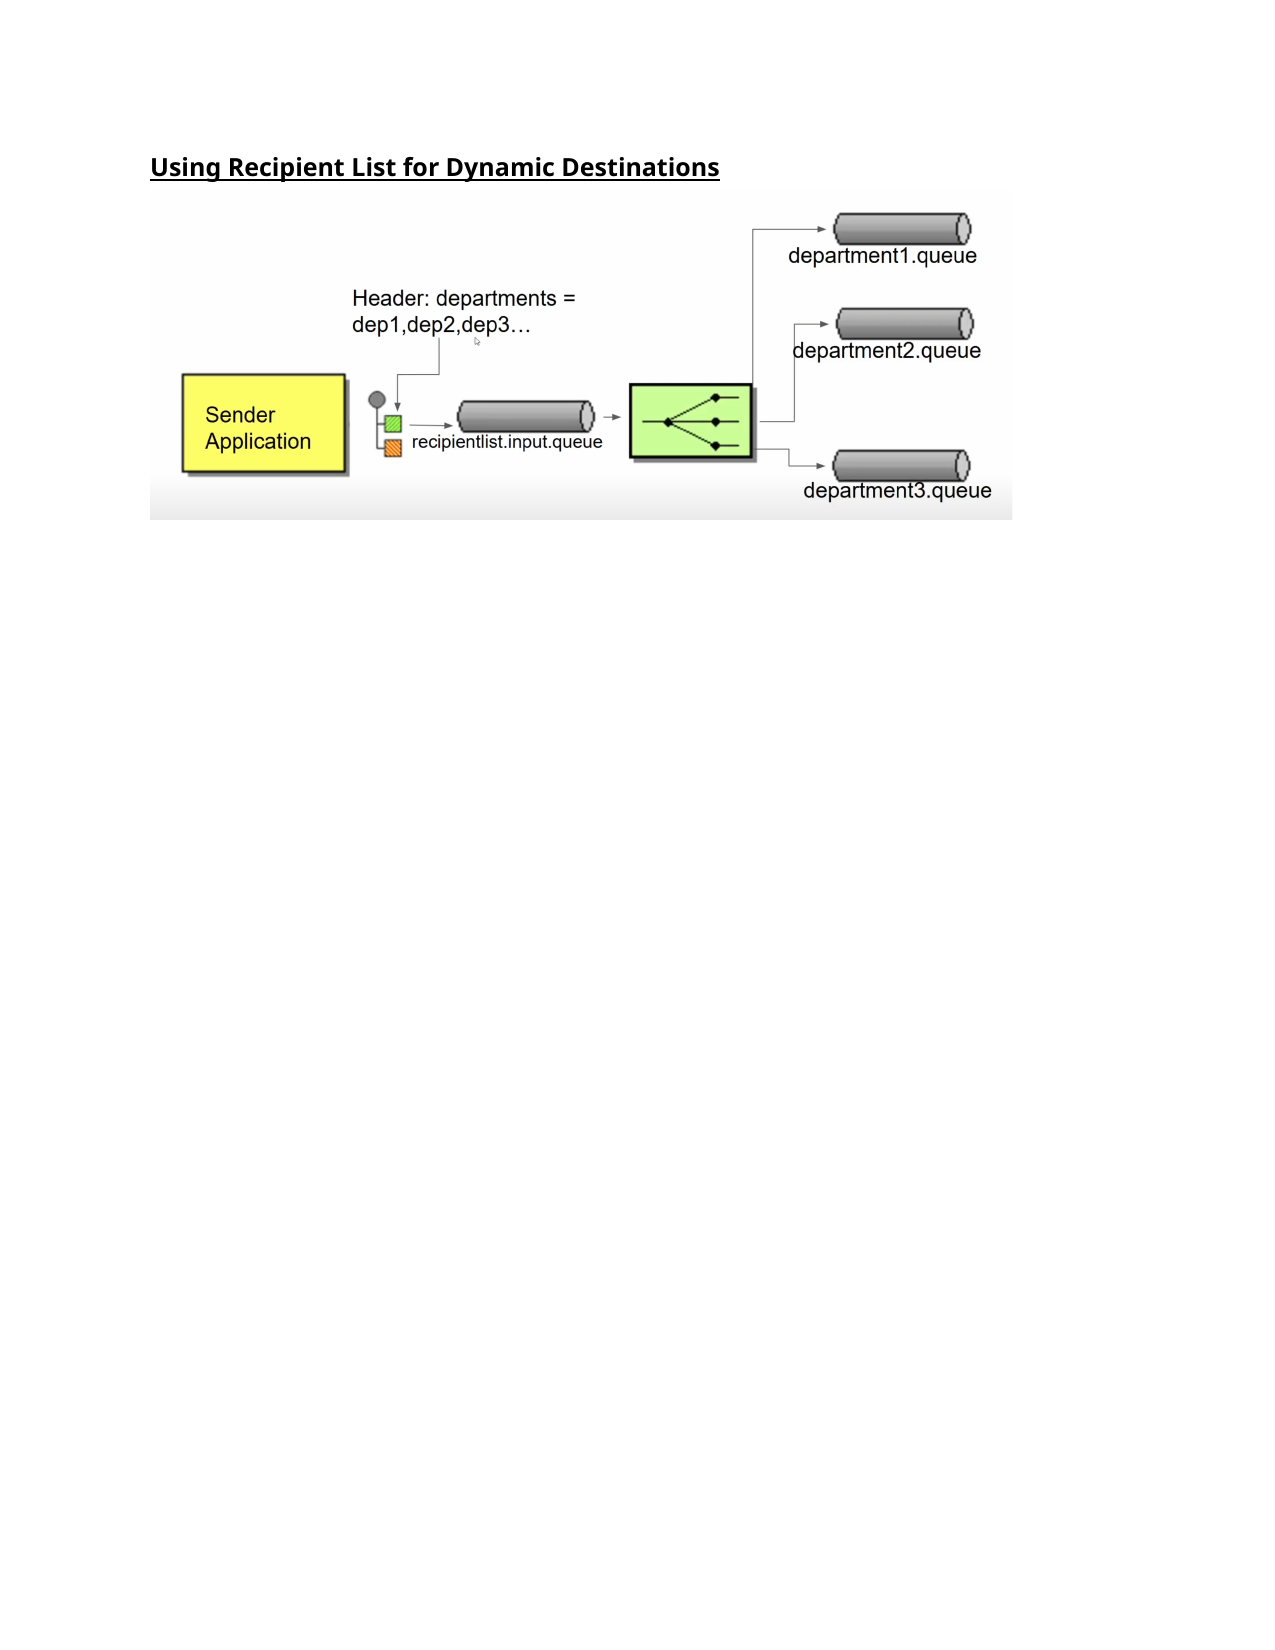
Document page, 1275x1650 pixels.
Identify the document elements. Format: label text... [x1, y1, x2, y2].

picture [150, 189, 1013, 520]
